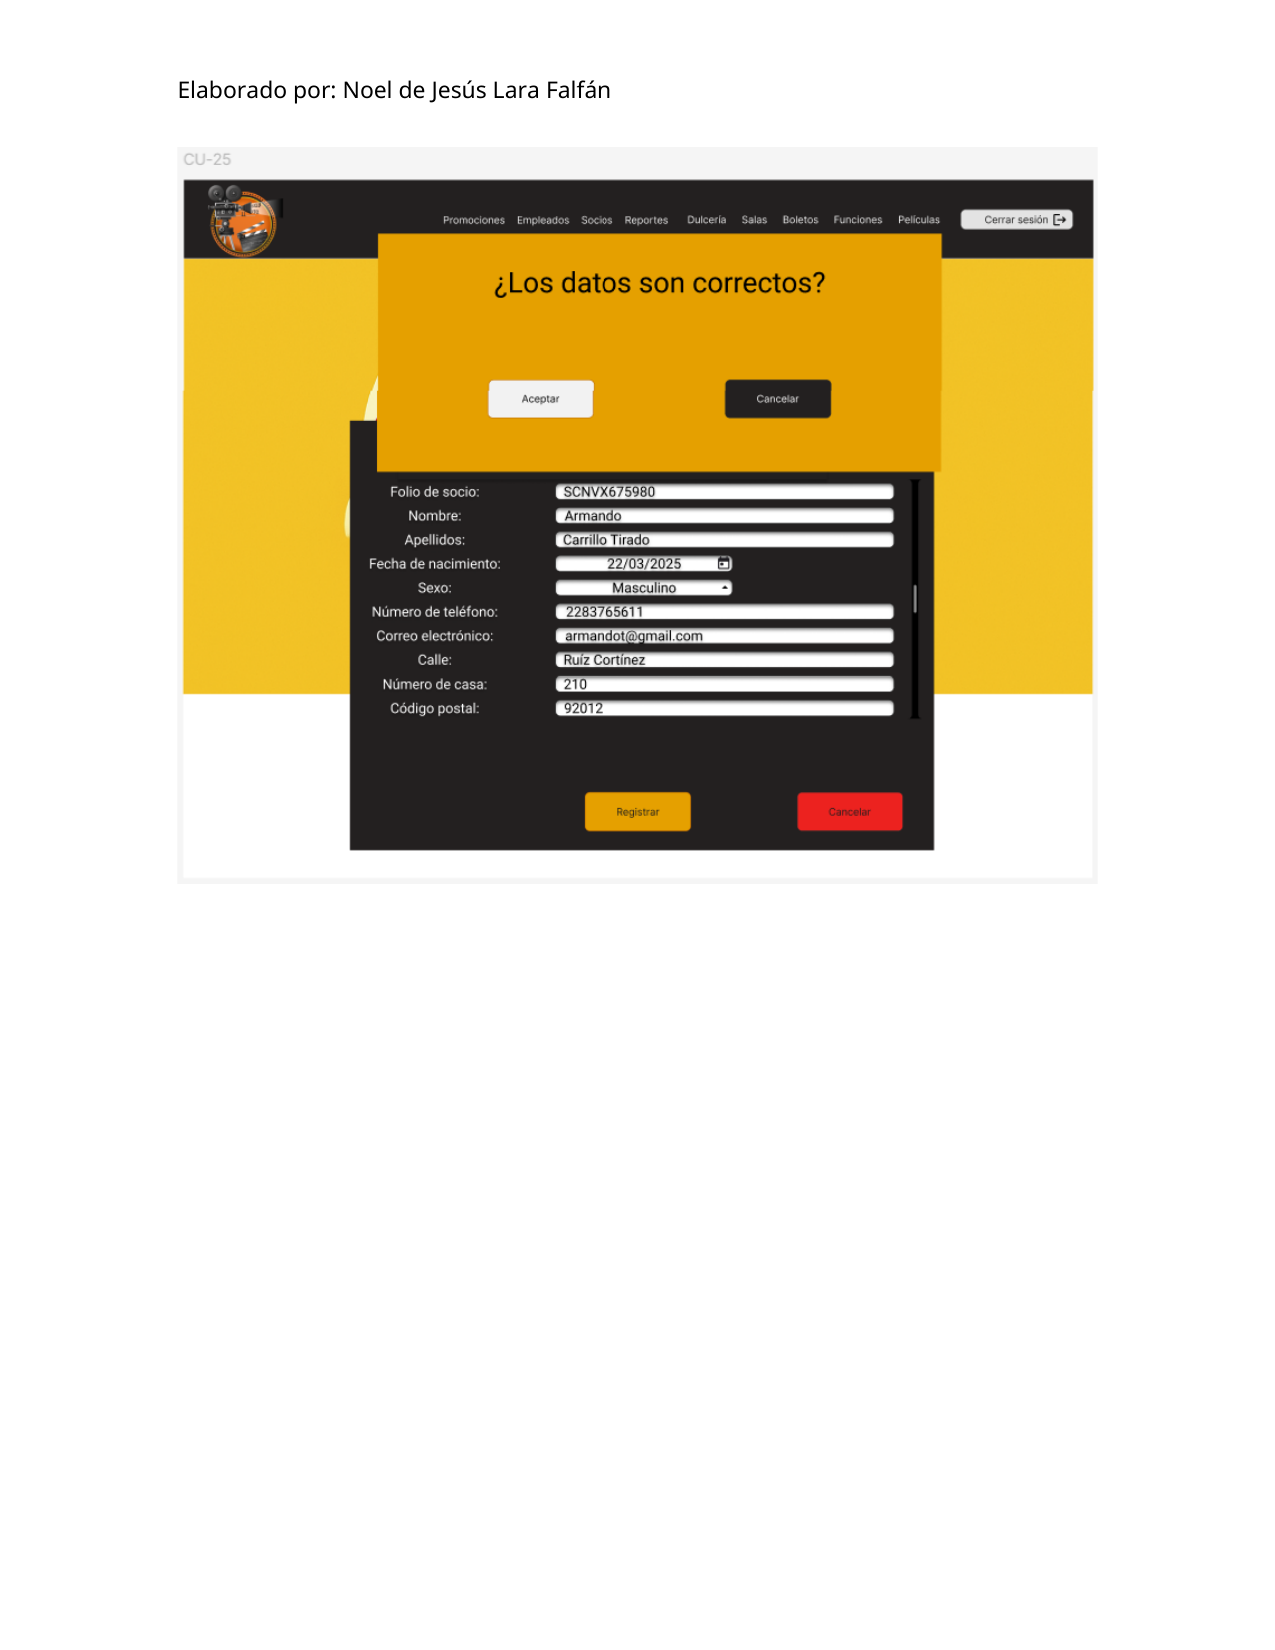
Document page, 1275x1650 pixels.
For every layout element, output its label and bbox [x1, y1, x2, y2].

picture [177, 147, 1098, 884]
